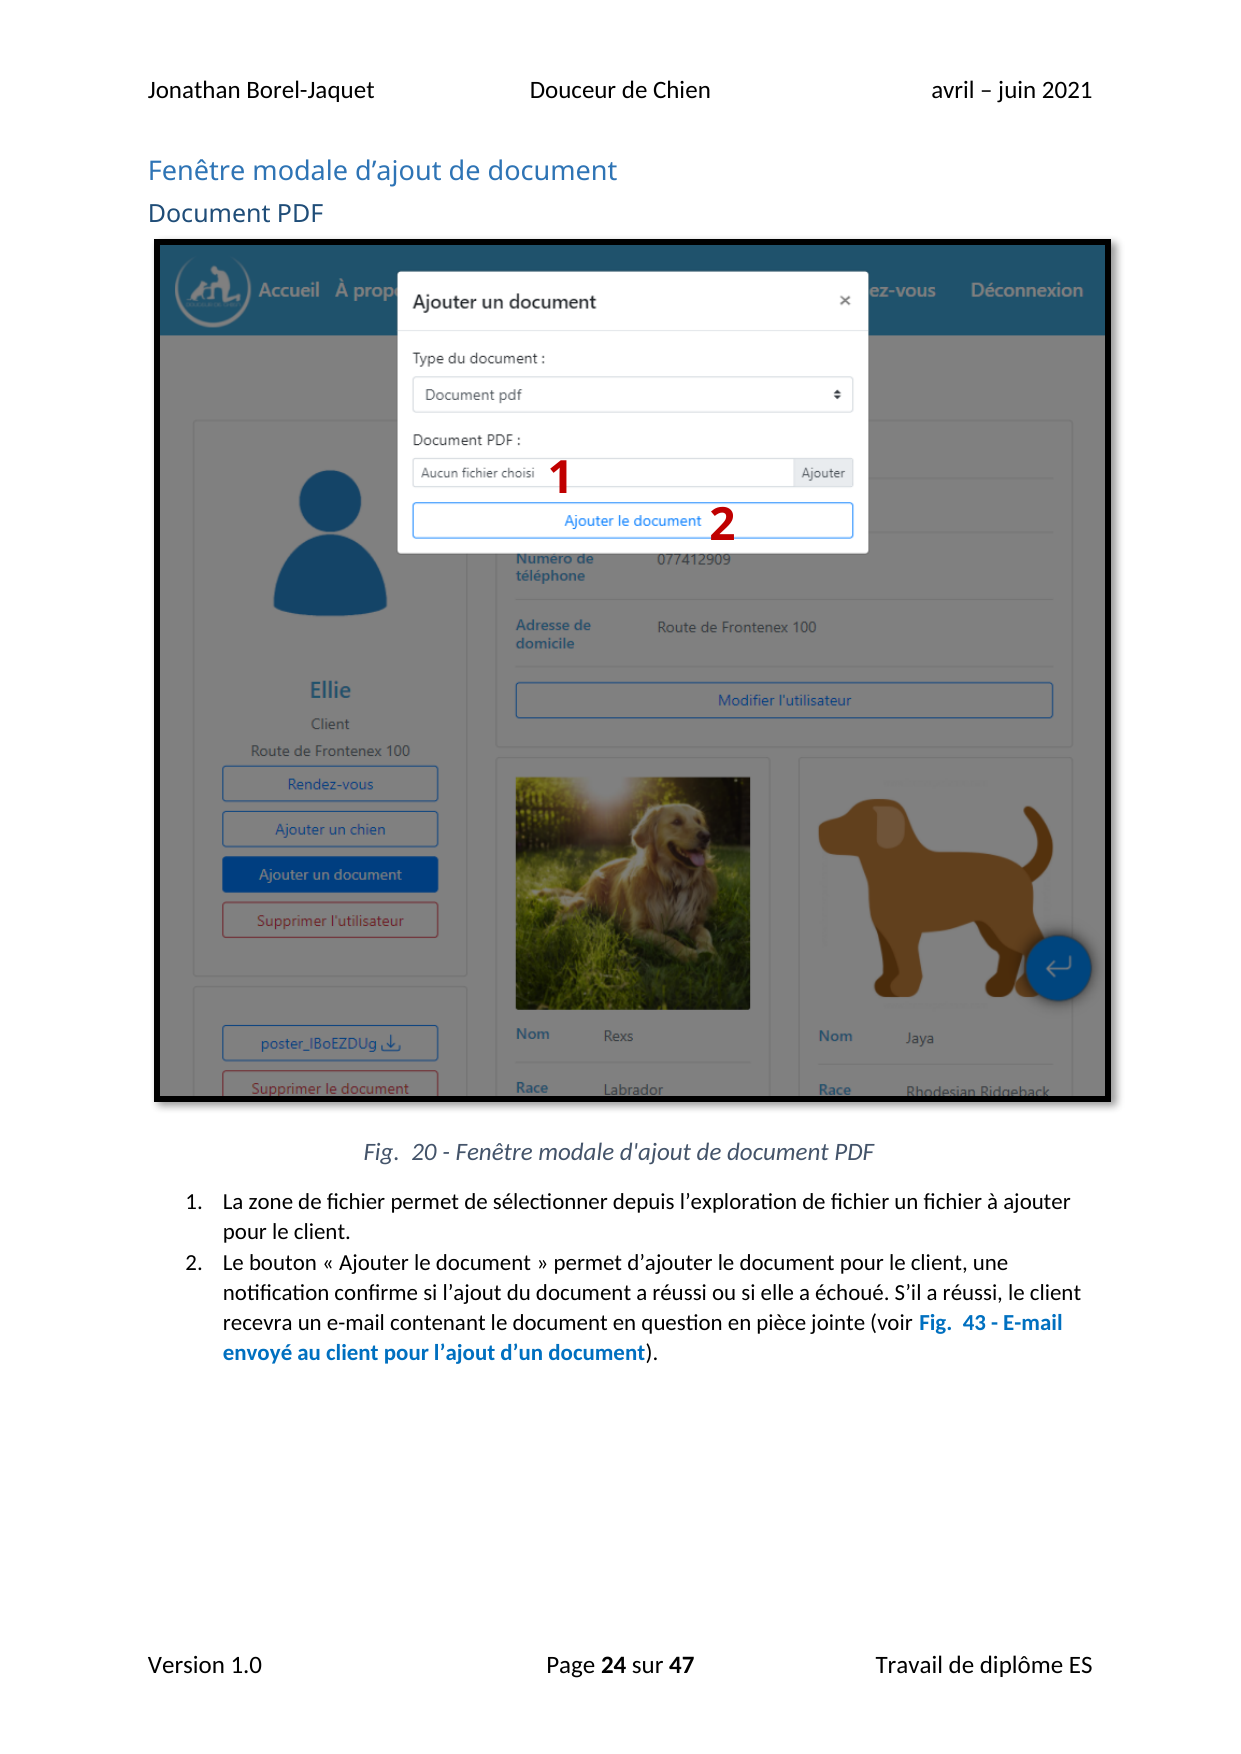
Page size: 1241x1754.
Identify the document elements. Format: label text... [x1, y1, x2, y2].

text Fig. 20 - Fenêtre modale d'ajout de document PDF [148, 1136, 1093, 1166]
picture [160, 245, 1105, 1096]
subtitle Fenêtre modale d’ajout de document [148, 152, 1093, 189]
list Le bouton « Ajouter le document » permet d’ajouter le document pour le client, une notification confirme si l’ajout du document a réussi ou si elle a échoué. S’il a réussi, le client recevra un e-mail contenant le document en question en pièce jointe (voir Fig. 43 - E-mail envoyé au client pour l’ajout d’un document). [185, 1248, 1093, 1366]
list La zone de fichier permet de sélectionner depuis l’exploration de fichier un fichier à ajouter pour le client. [185, 1187, 1093, 1245]
subtitle Document PDF [148, 196, 1093, 230]
